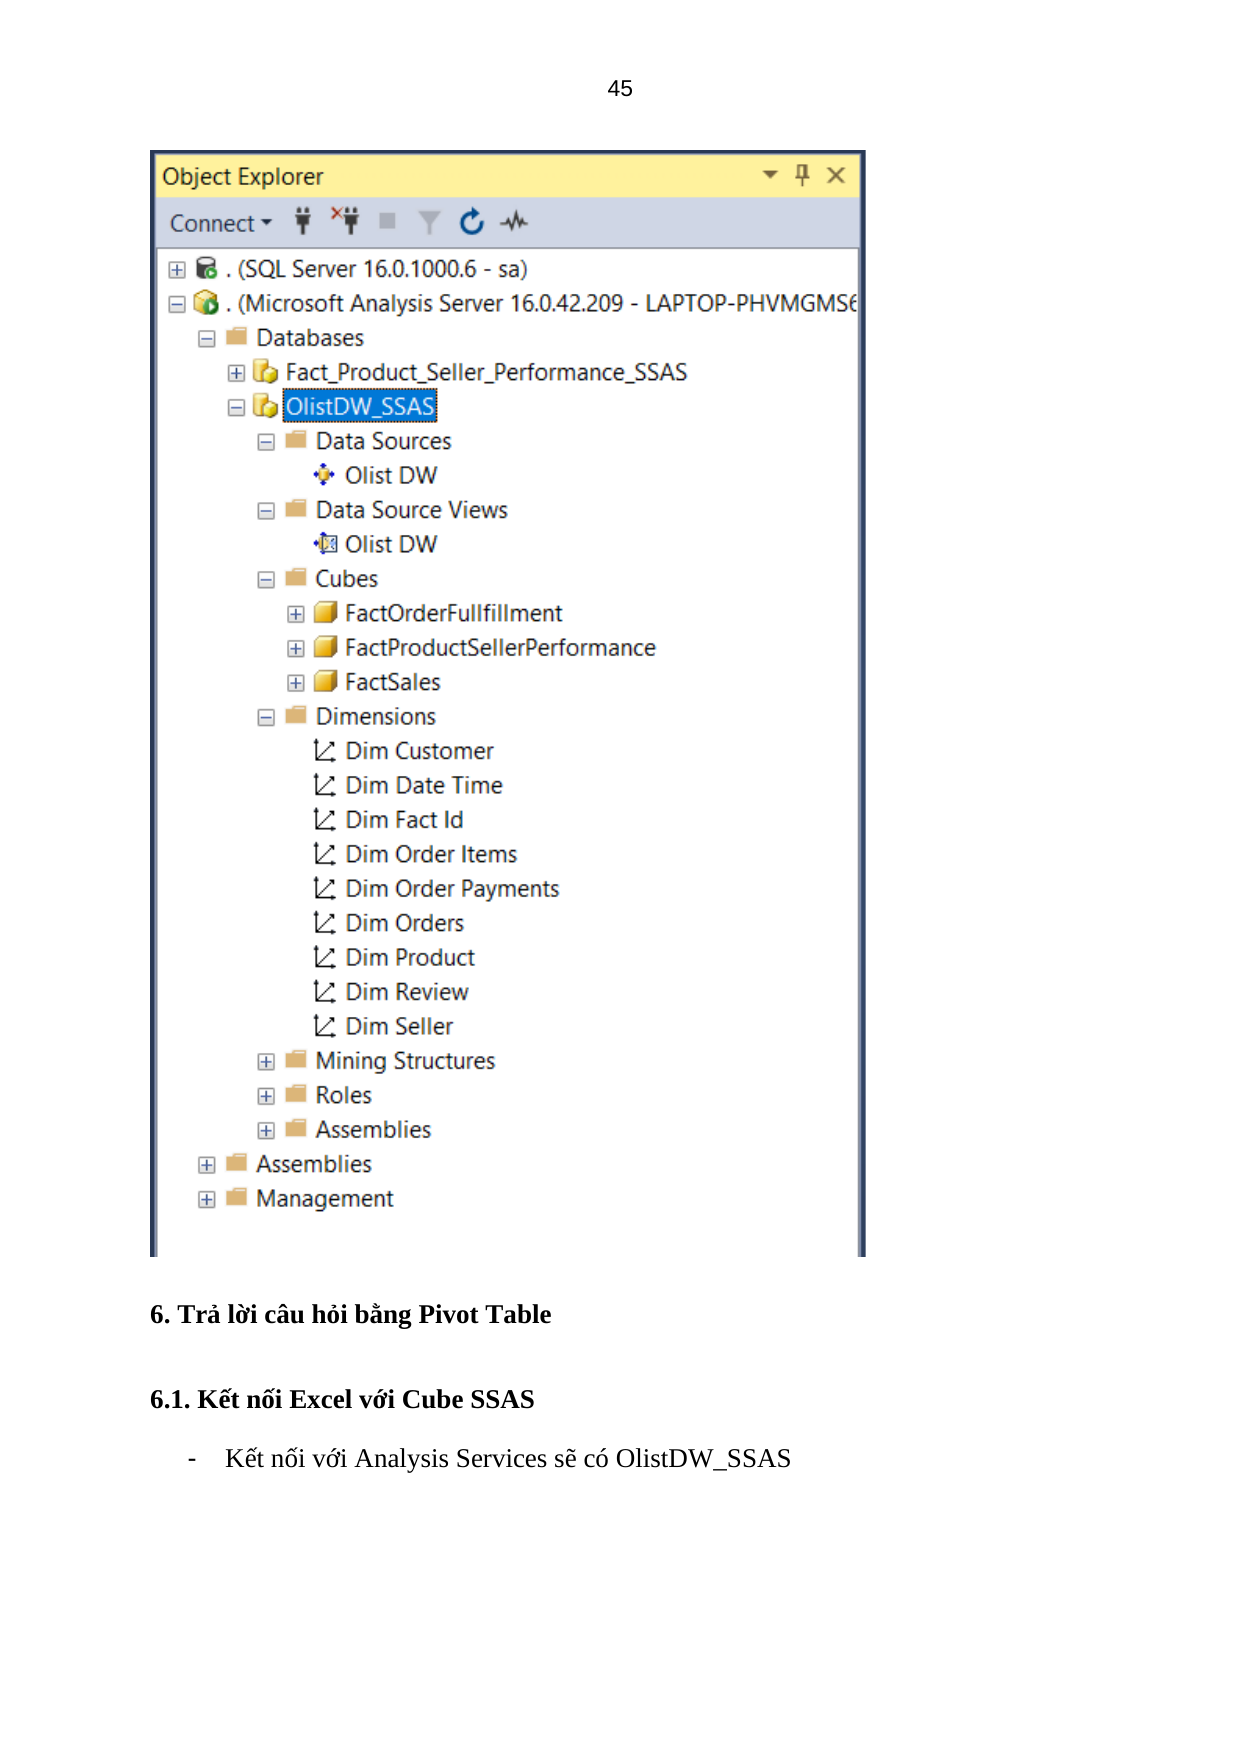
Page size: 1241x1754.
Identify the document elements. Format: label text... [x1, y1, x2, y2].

picture [150, 150, 866, 1257]
subtitle 6.1. Kết nối Excel với Cube SSAS [150, 1383, 1090, 1414]
subtitle 6. Trả lời câu hỏi bằng Pivot Table [150, 1298, 1090, 1330]
list Kết nối với Analysis Services sẽ có OlistDW_SSAS [187, 1442, 1090, 1473]
